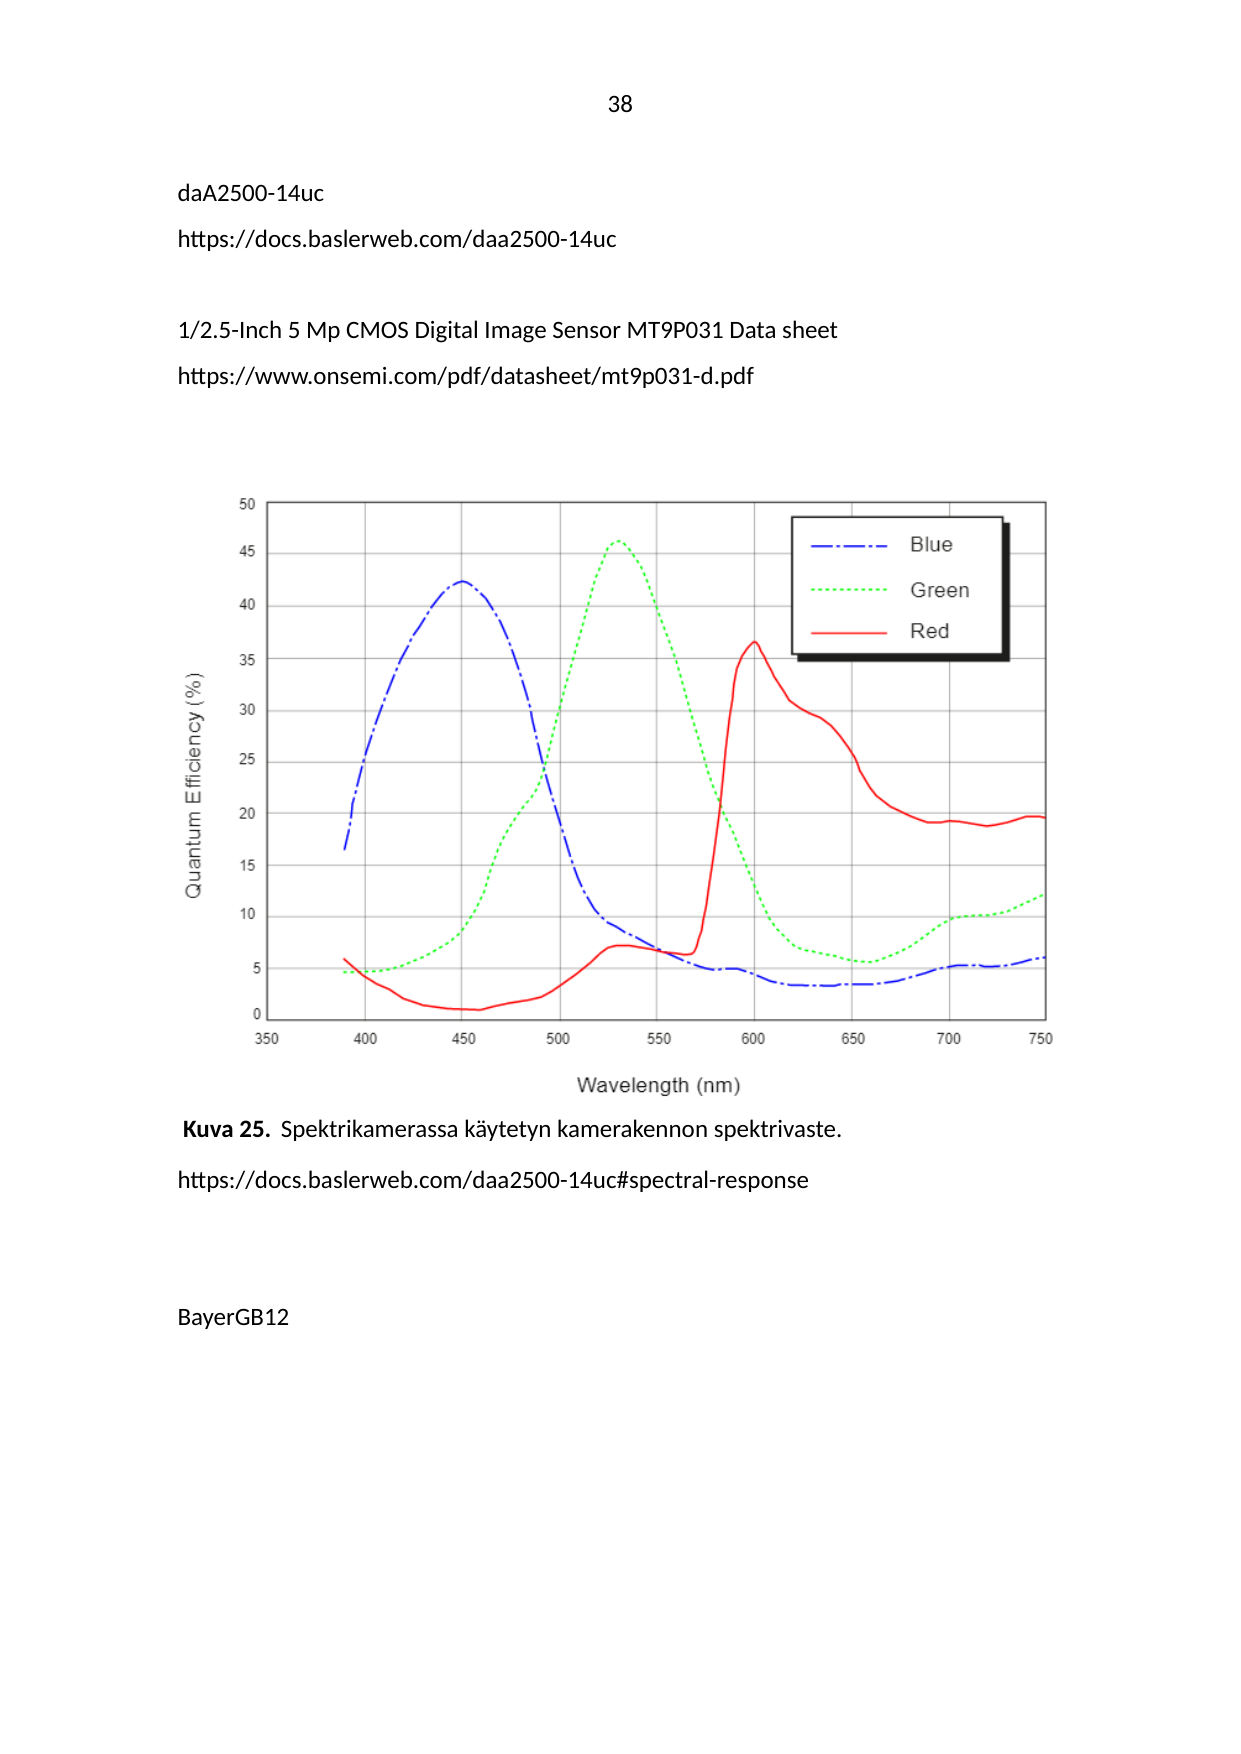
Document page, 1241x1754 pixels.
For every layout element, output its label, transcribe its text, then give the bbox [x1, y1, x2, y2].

text BayerGB12 [177, 1301, 1063, 1332]
text https://docs.baslerweb.com/daa2500-14uc#spectral-response [177, 1164, 1063, 1194]
text https://docs.baslerweb.com/daa2500-14uc [177, 223, 1063, 253]
text https://www.onsemi.com/pdf/datasheet/mt9p031-d.pdf [177, 360, 1063, 391]
text daA2500-14uc [177, 177, 1063, 208]
text 1/2.5-Inch 5 Mp CMOS Digital Image Sensor MT9P031 Data sheet [177, 314, 1063, 345]
picture [177, 482, 1063, 1101]
text Kuva 25. Spektrikamerassa käytetyn kamerakennon spektrivaste. [177, 1113, 1063, 1143]
